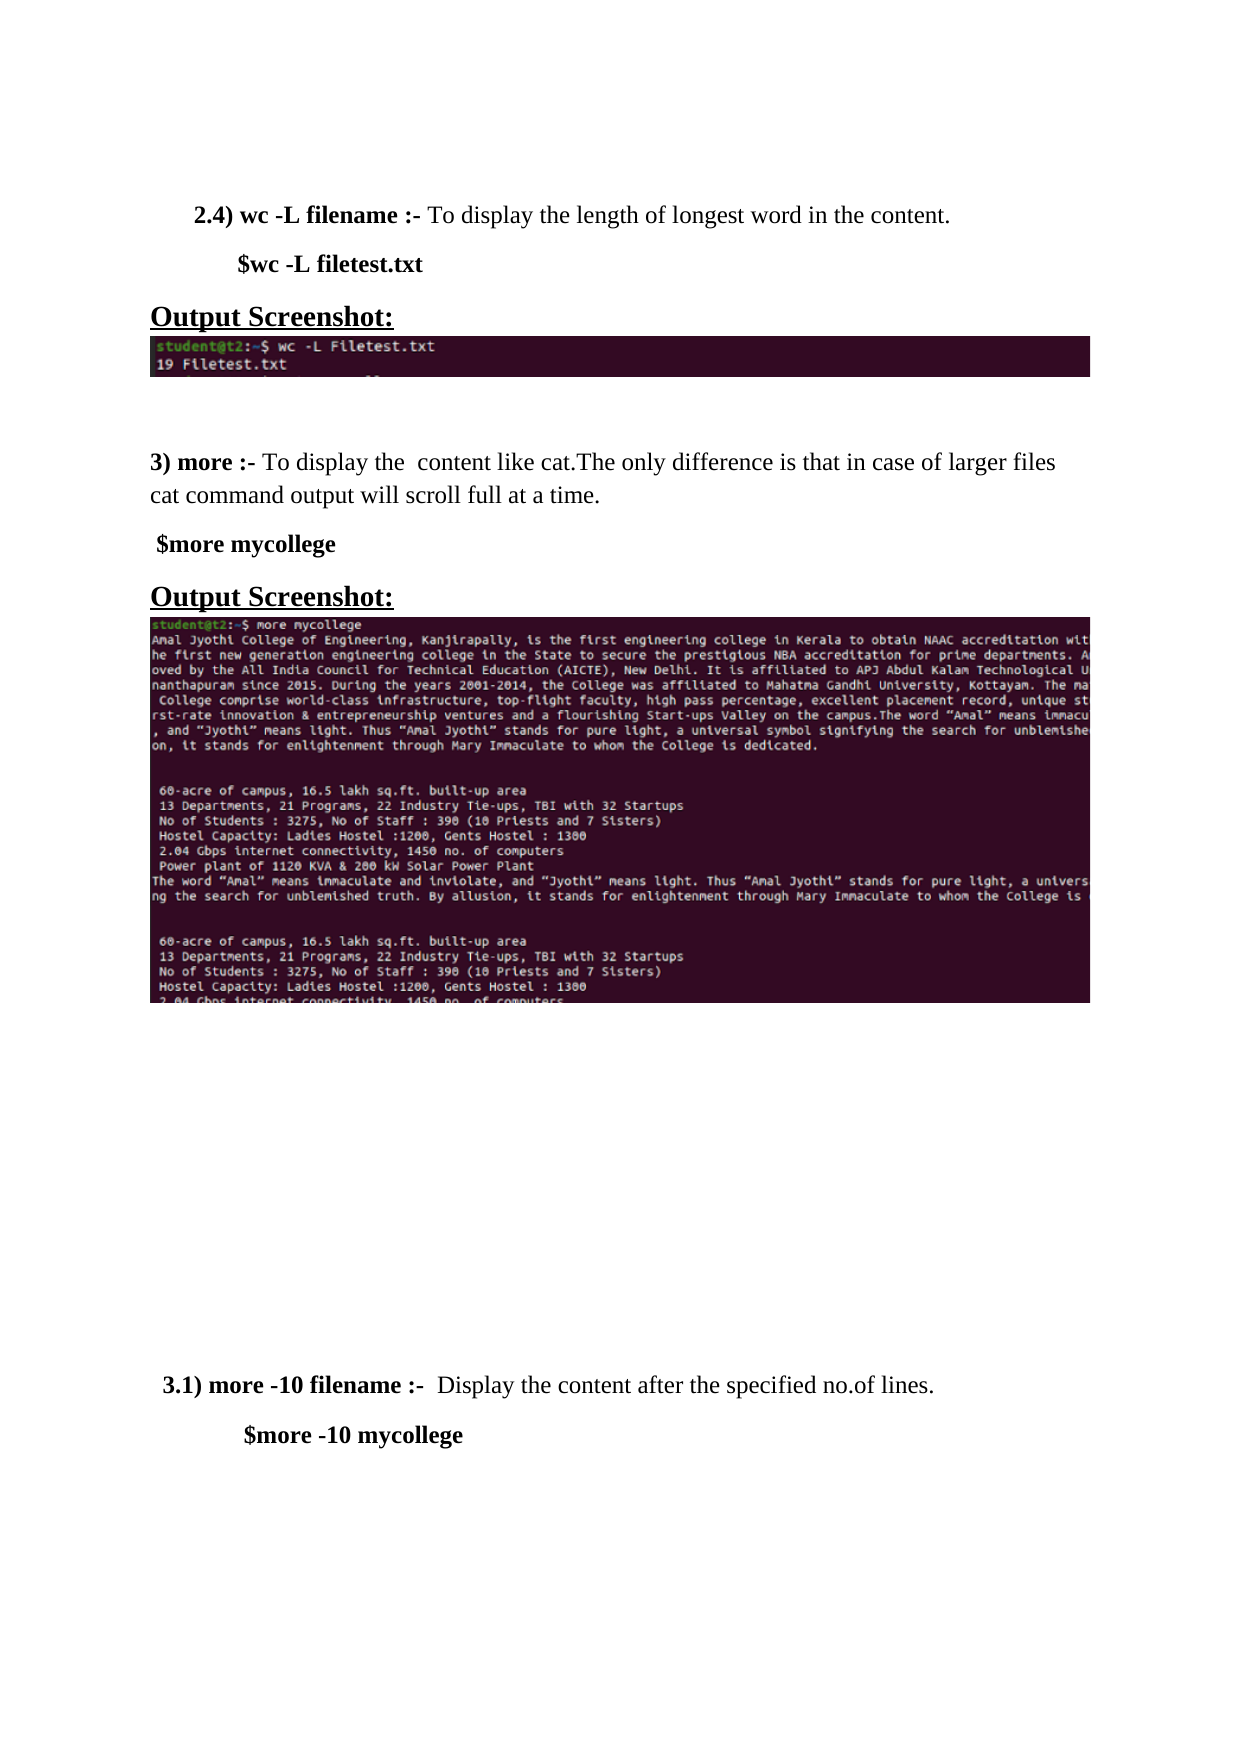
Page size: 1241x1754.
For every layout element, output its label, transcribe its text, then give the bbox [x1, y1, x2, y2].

text $more -10 mycollege [150, 1420, 1090, 1449]
text 3) more :- To display the content like cat.The only difference is that in case of larger files cat command output will scroll full at a time. [150, 447, 1090, 509]
text $wc -L filetest.txt [150, 249, 1090, 278]
text $more mycollege [150, 529, 1090, 558]
text 3.1) more -10 filename :- Display the content after the specified no.of lines. [150, 1370, 1090, 1399]
text Output Screenshot: [150, 579, 1090, 617]
picture [150, 336, 1091, 377]
picture [150, 617, 1091, 1003]
text 2.4) wc -L filename :- To display the length of longest word in the content. [150, 200, 1090, 228]
text Output Screenshot: [150, 299, 1090, 336]
